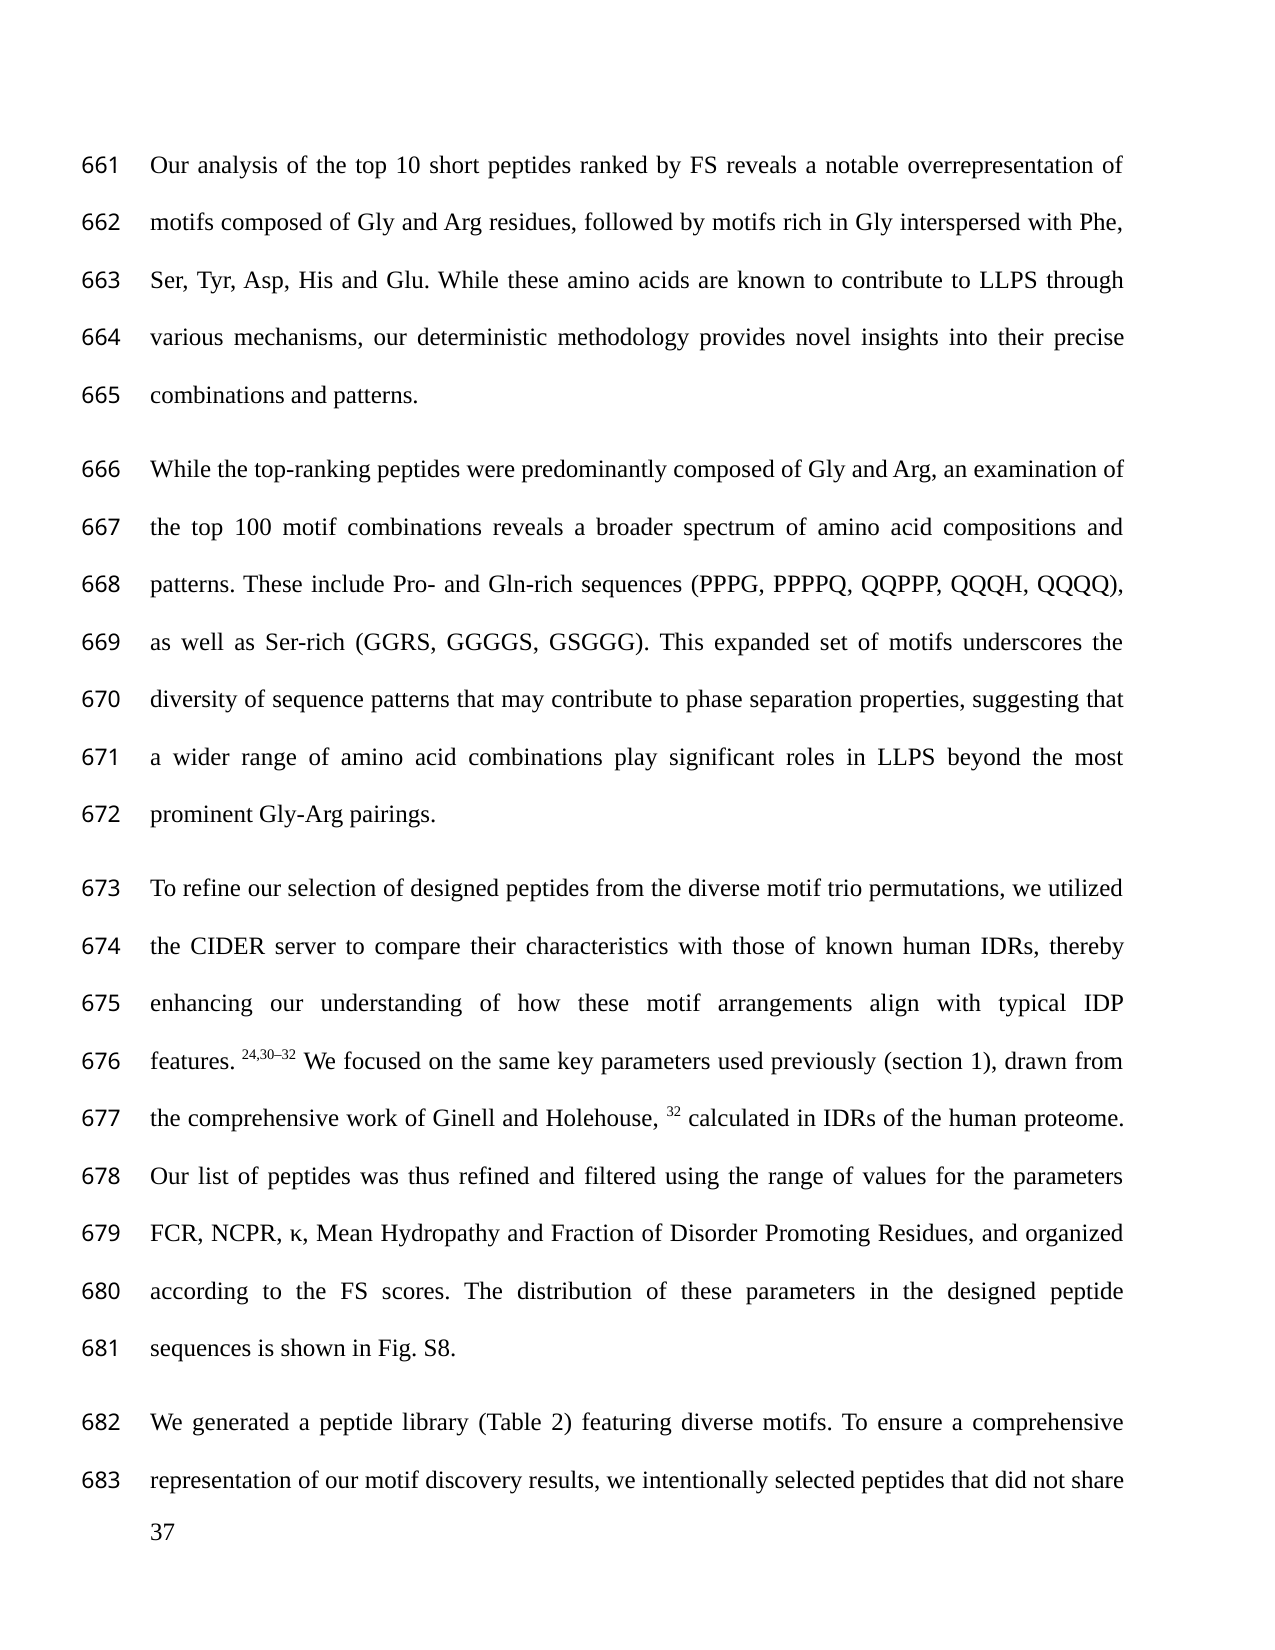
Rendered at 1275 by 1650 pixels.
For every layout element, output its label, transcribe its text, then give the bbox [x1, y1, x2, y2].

text While the top-ranking peptides were predominantly composed of Gly and Arg, an examination of the top 100 motif combinations reveals a broader spectrum of amino acid compositions and patterns. These include Pro- and Gln-rich sequences (PPPG, PPPPQ, QQPPP, QQQH, QQQQ), as well as Ser-rich (GGRS, GGGGS, GSGGG). This expanded set of motifs underscores the diversity of sequence patterns that may contribute to phase separation properties, suggesting that a wider range of amino acid combinations play significant roles in LLPS beyond the most prominent Gly-Arg pairings. [150, 454, 1125, 828]
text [150, 1407, 1125, 1494]
text To refine our selection of designed peptides from the diverse motif trio permutations, we utilized the CIDER server to compare their characteristics with those of known human IDRs, thereby enhancing our understanding of how these motif arrangements align with typical IDP features. We focused on the same key parameters used previously (section 1), drawn from the comprehensive work of Ginell and Holehouse, calculated in IDRs of the human proteome. Our list of peptides was thus refined and filtered using the range of values for the parameters FCR, NCPR, κ, Mean Hydropathy and Fraction of Disorder Promoting Residues, and organized according to the FS scores. The distribution of these parameters in the designed peptide sequences is shown in Fig. S8. [150, 873, 1125, 1362]
text Our analysis of the top 10 short peptides ranked by FS reveals a notable overrepresentation of motifs composed of Gly and Arg residues, followed by motifs rich in Gly interspersed with Phe, Ser, Tyr, Asp, His and Glu. While these amino acids are known to contribute to LLPS through various mechanisms, our deterministic methodology provides novel insights into their precise combinations and patterns. [150, 150, 1125, 409]
